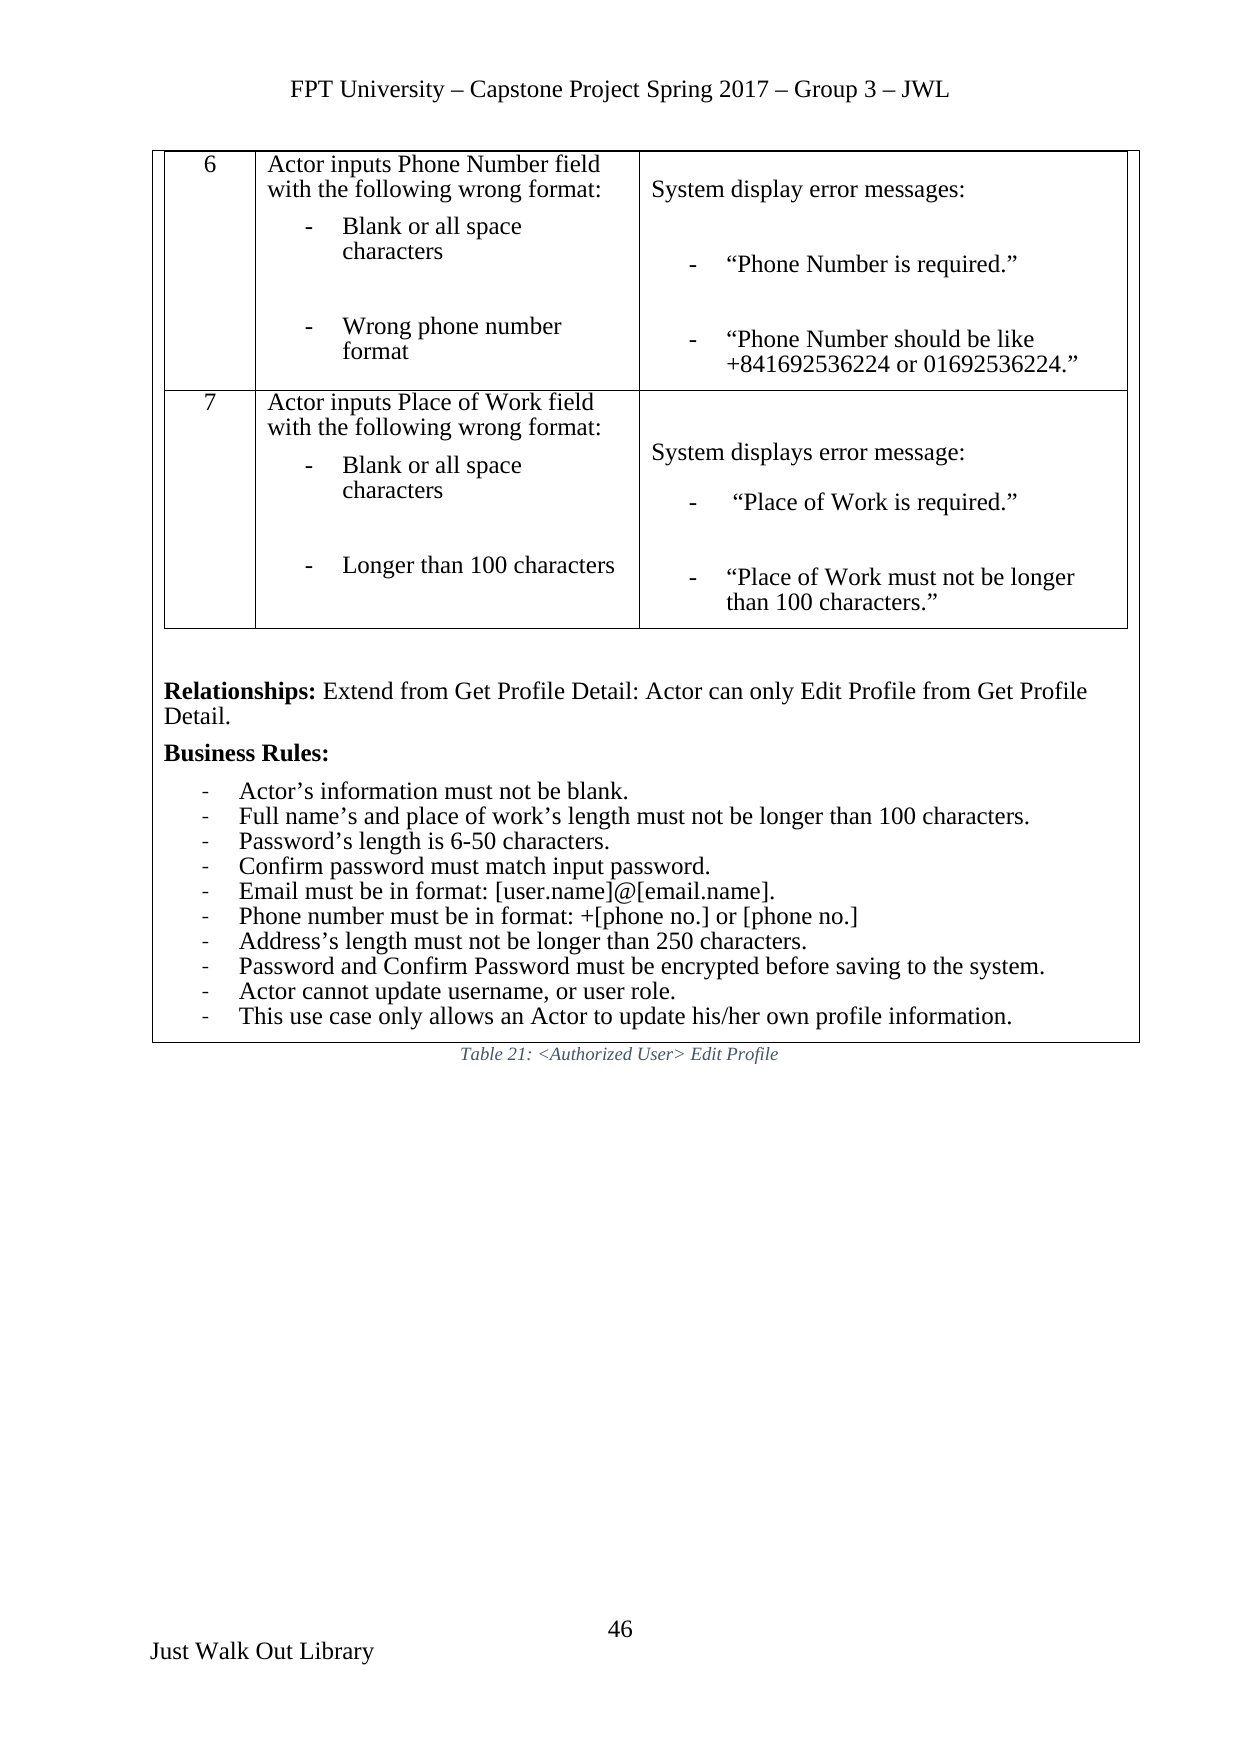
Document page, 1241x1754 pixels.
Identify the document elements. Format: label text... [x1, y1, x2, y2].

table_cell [153, 151, 1139, 1042]
